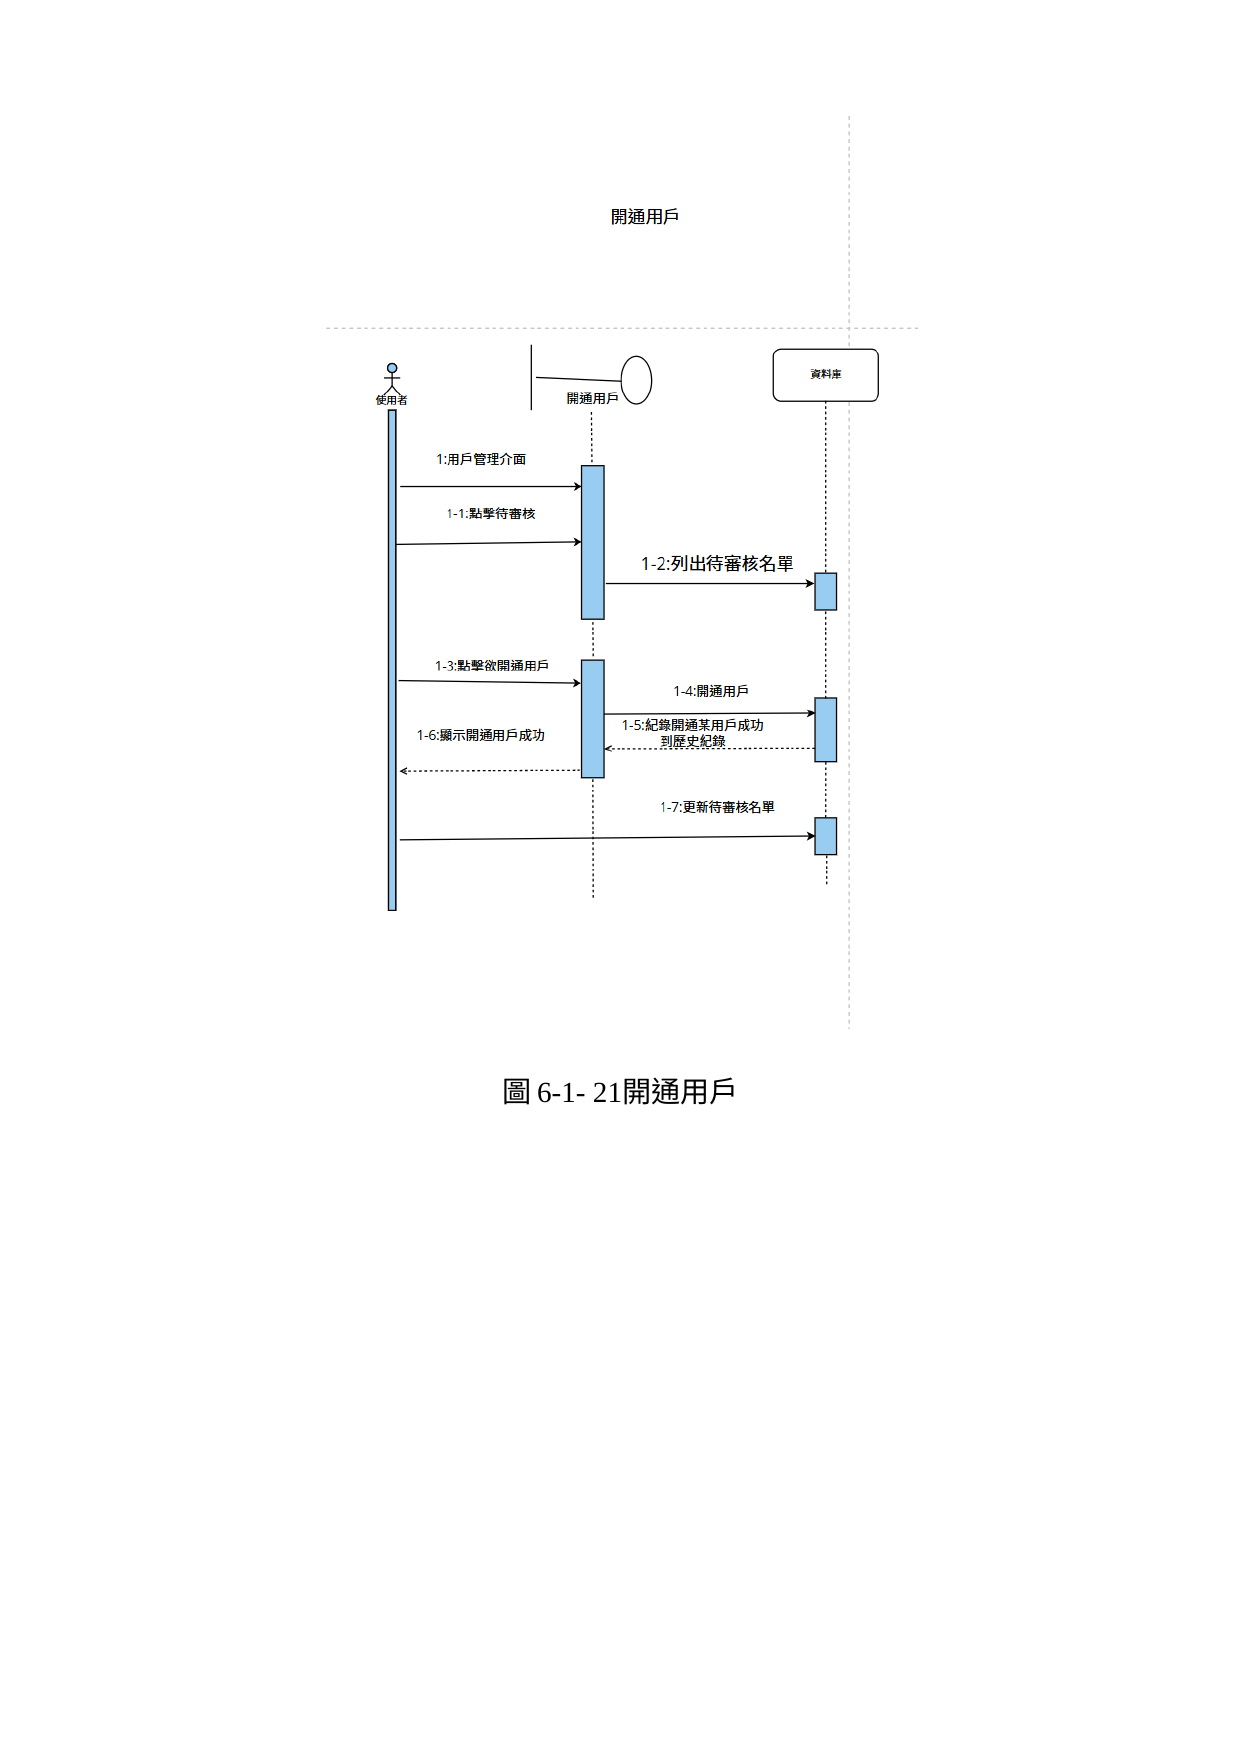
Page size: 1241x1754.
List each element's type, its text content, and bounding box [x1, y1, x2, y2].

picture [322, 114, 919, 1029]
